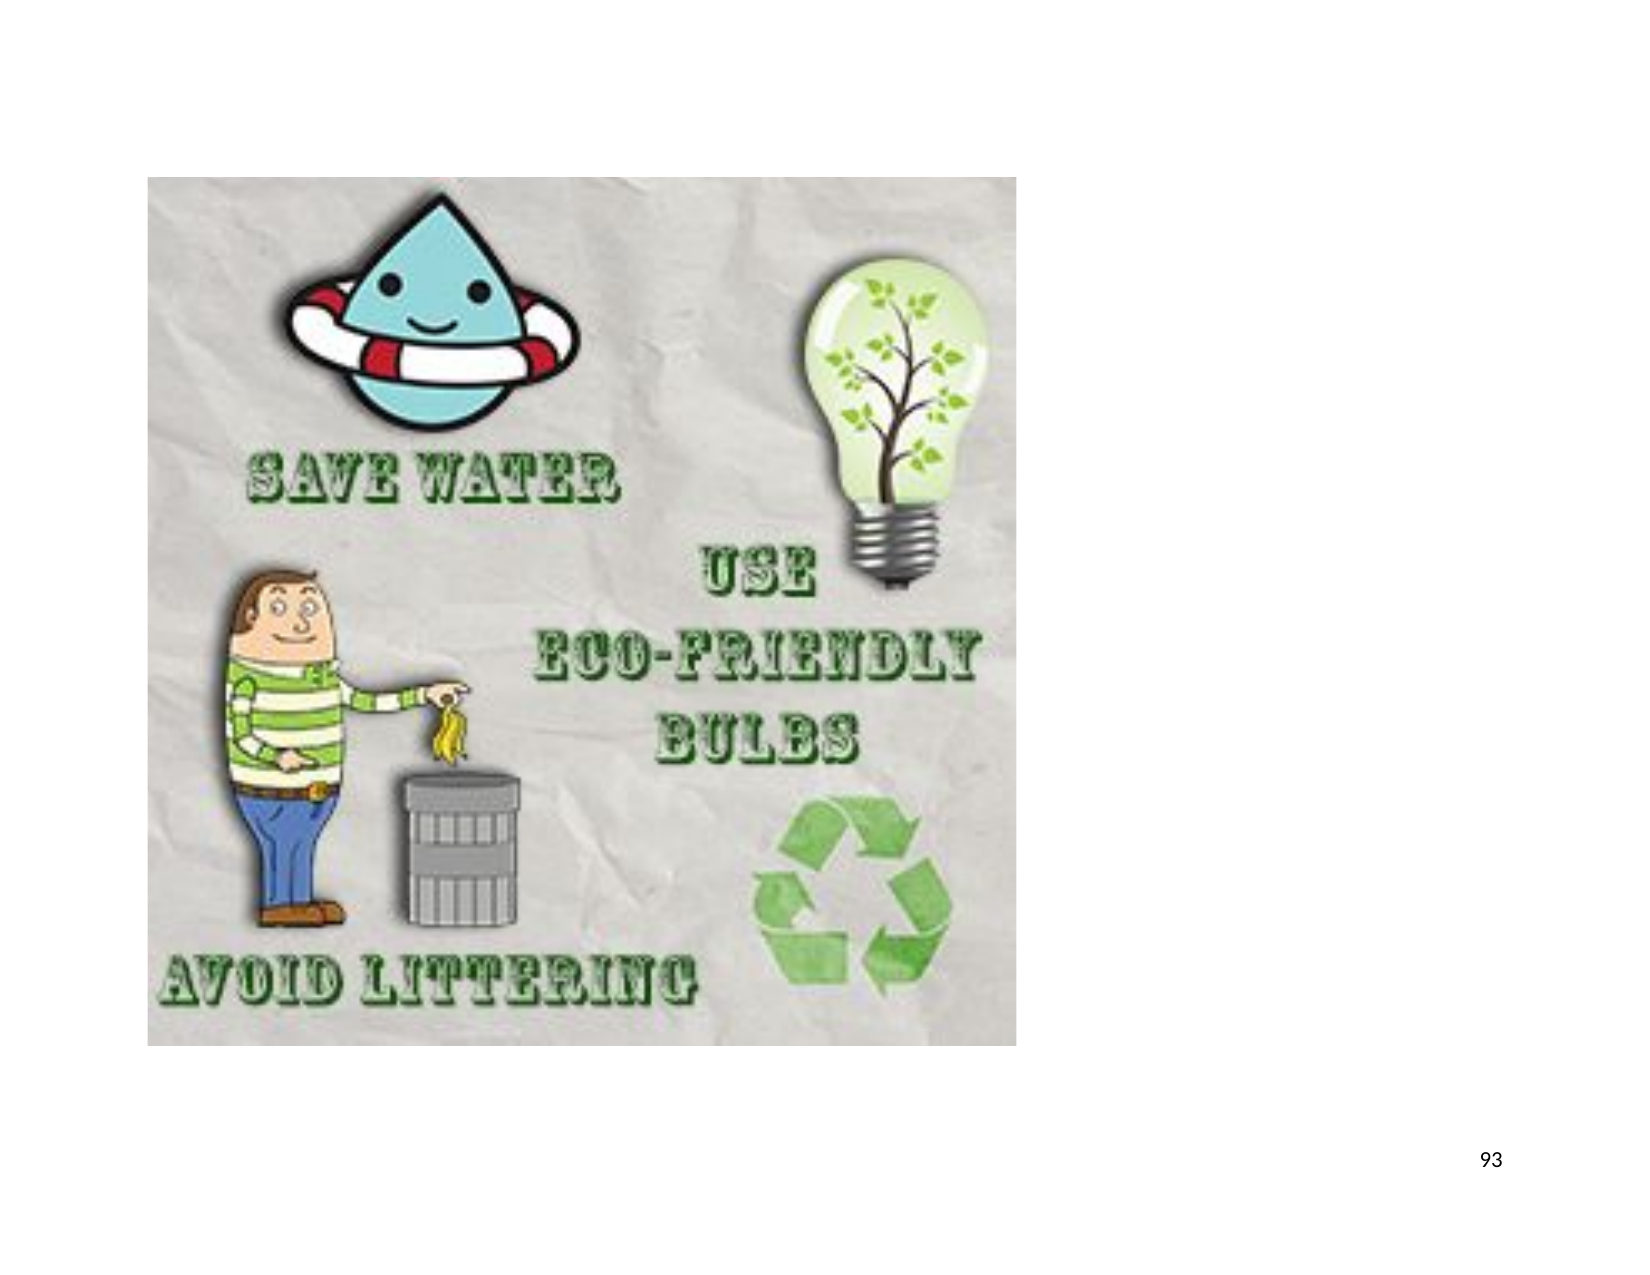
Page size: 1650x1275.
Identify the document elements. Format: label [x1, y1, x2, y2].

picture [147, 177, 1017, 1046]
